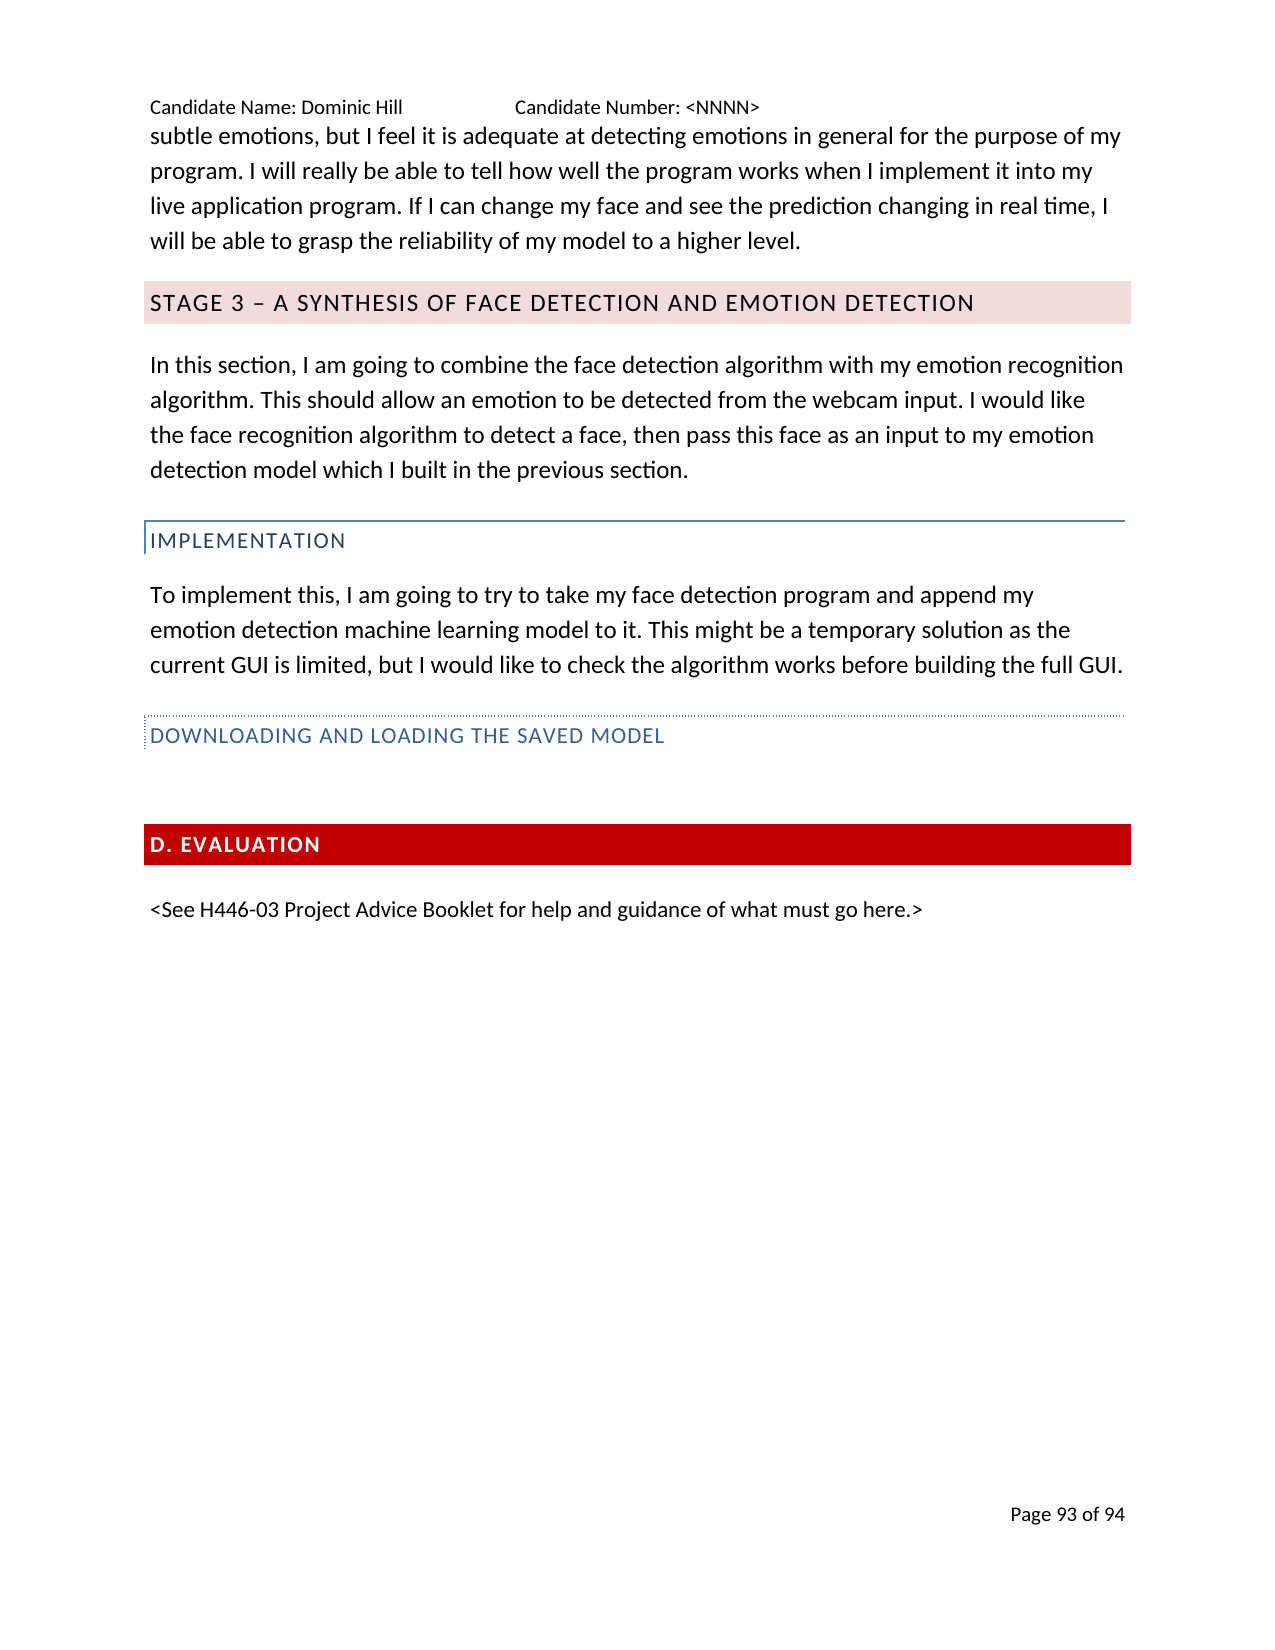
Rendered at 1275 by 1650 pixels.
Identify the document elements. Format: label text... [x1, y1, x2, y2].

text In this section, I am going to combine the face detection algorithm with my emotion recognition algorithm. This should allow an emotion to be detected from the webcam input. I would like the face recognition algorithm to detect a face, then pass this face as an input to my emotion detection model which I built in the previous section. [150, 349, 1125, 485]
subtitle D. Evaluation [150, 830, 1125, 858]
text To implement this, I am going to try to take my face detection program and append my emotion detection machine learning model to it. This might be a temporary solution as the current GUI is limited, but I would like to check the algorithm works before building the full GUI. [150, 579, 1125, 680]
subtitle Implementation [146, 522, 1125, 554]
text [150, 120, 1125, 256]
subtitle Stage 3 – A synthesis of face detection and emotion detection [150, 287, 1125, 318]
subtitle Downloading and loading the saved model [144, 715, 1125, 749]
text <See H446-03 Project Advice Booklet for help and guidance of what must go here.> [150, 895, 1125, 923]
